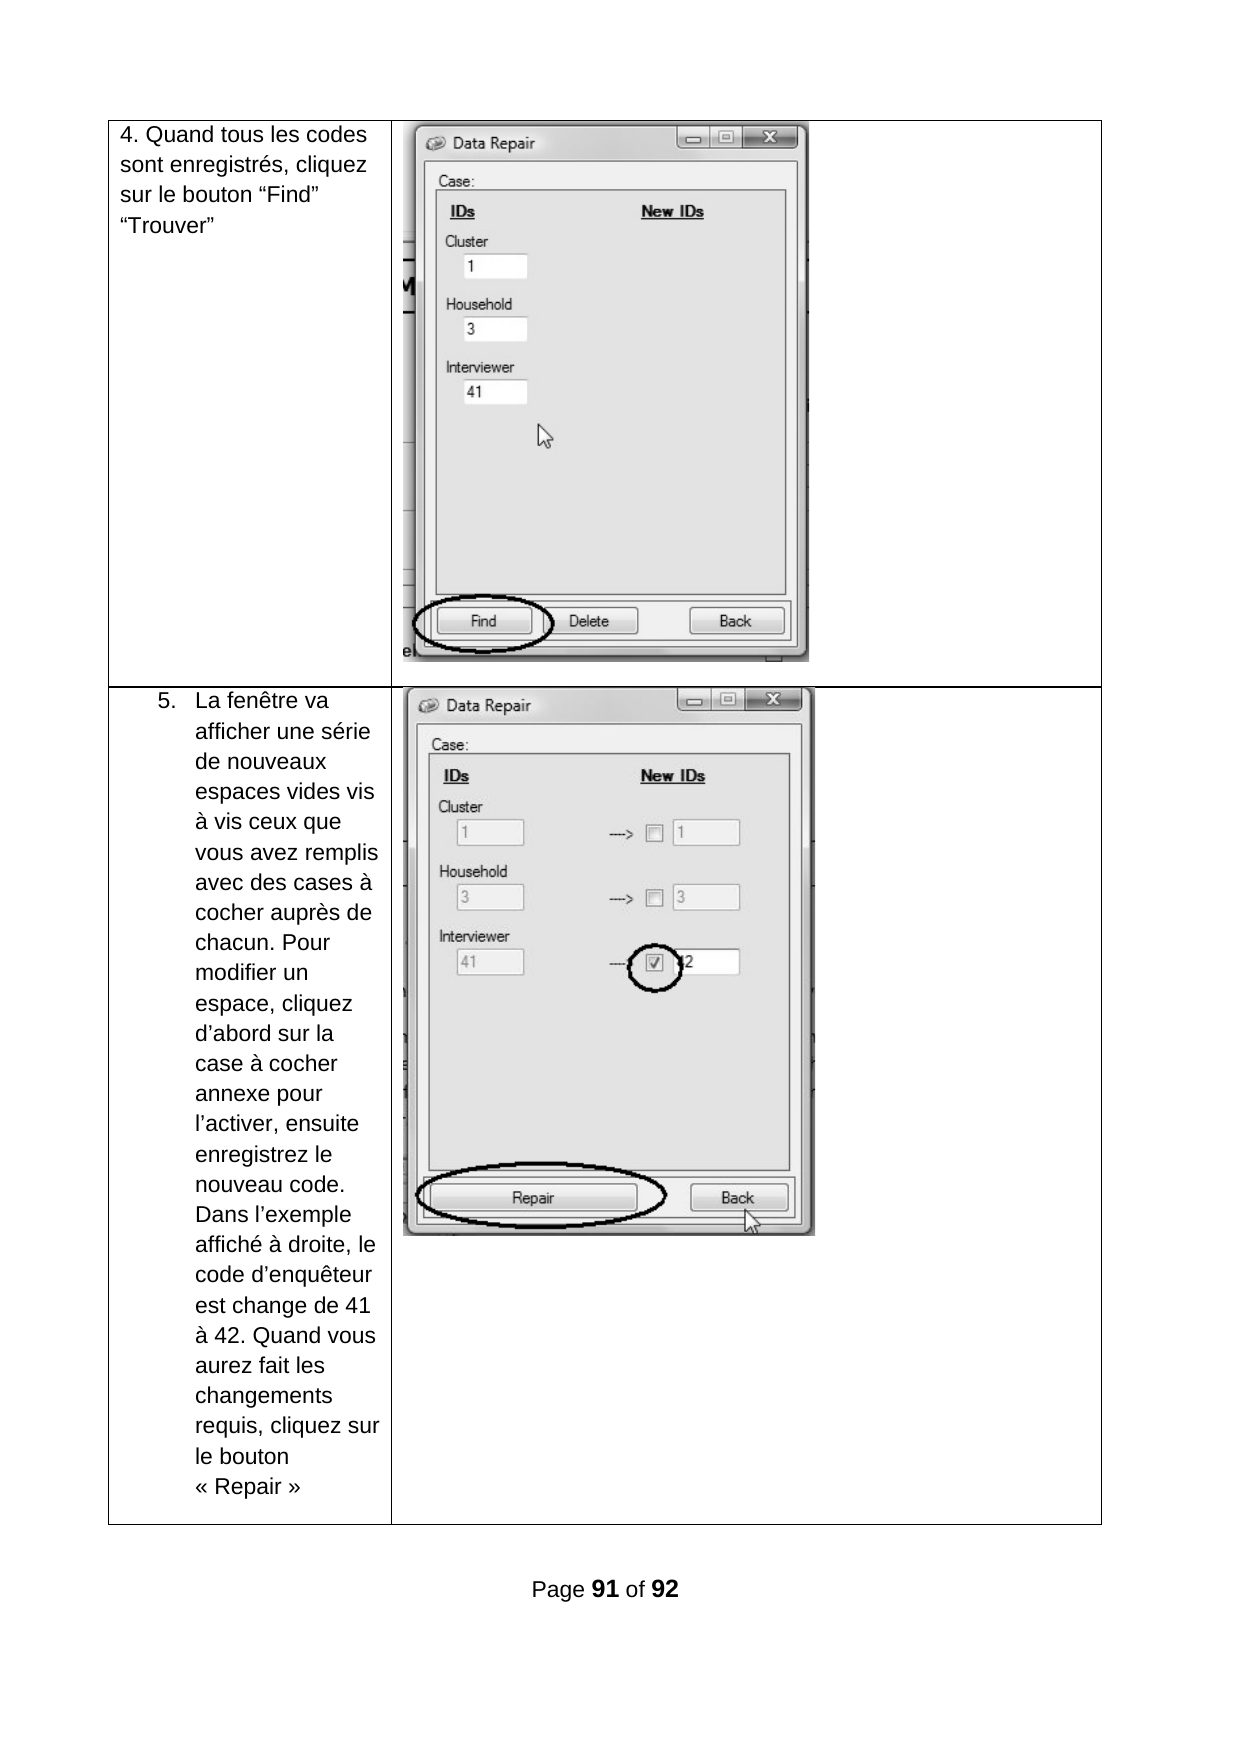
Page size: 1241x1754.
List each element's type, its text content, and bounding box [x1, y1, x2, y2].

table_cell 4. Quand tous les codes sont enregistrés, cliquez sur le bouton “Find” “Trouver” [109, 121, 391, 686]
picture [403, 121, 810, 662]
table_cell La fenêtre va afficher une série de nouveaux espaces vides vis à vis ceux que vous avez remplis avec des cases à cocher auprès de chacun. Pour modifier un espace, cliquez d’abord sur la case à cocher annexe pour l’activer, ensuite enregistrez le nouveau code. Dans l’exemple affiché à droite, le code d’enquêteur est change de 41 à 42. Quand vous aurez fait les changements requis, cliquez sur le bouton « Repair » [109, 688, 391, 1524]
table_cell [392, 121, 1101, 686]
picture [403, 687, 816, 1236]
table_cell [392, 688, 1101, 1524]
